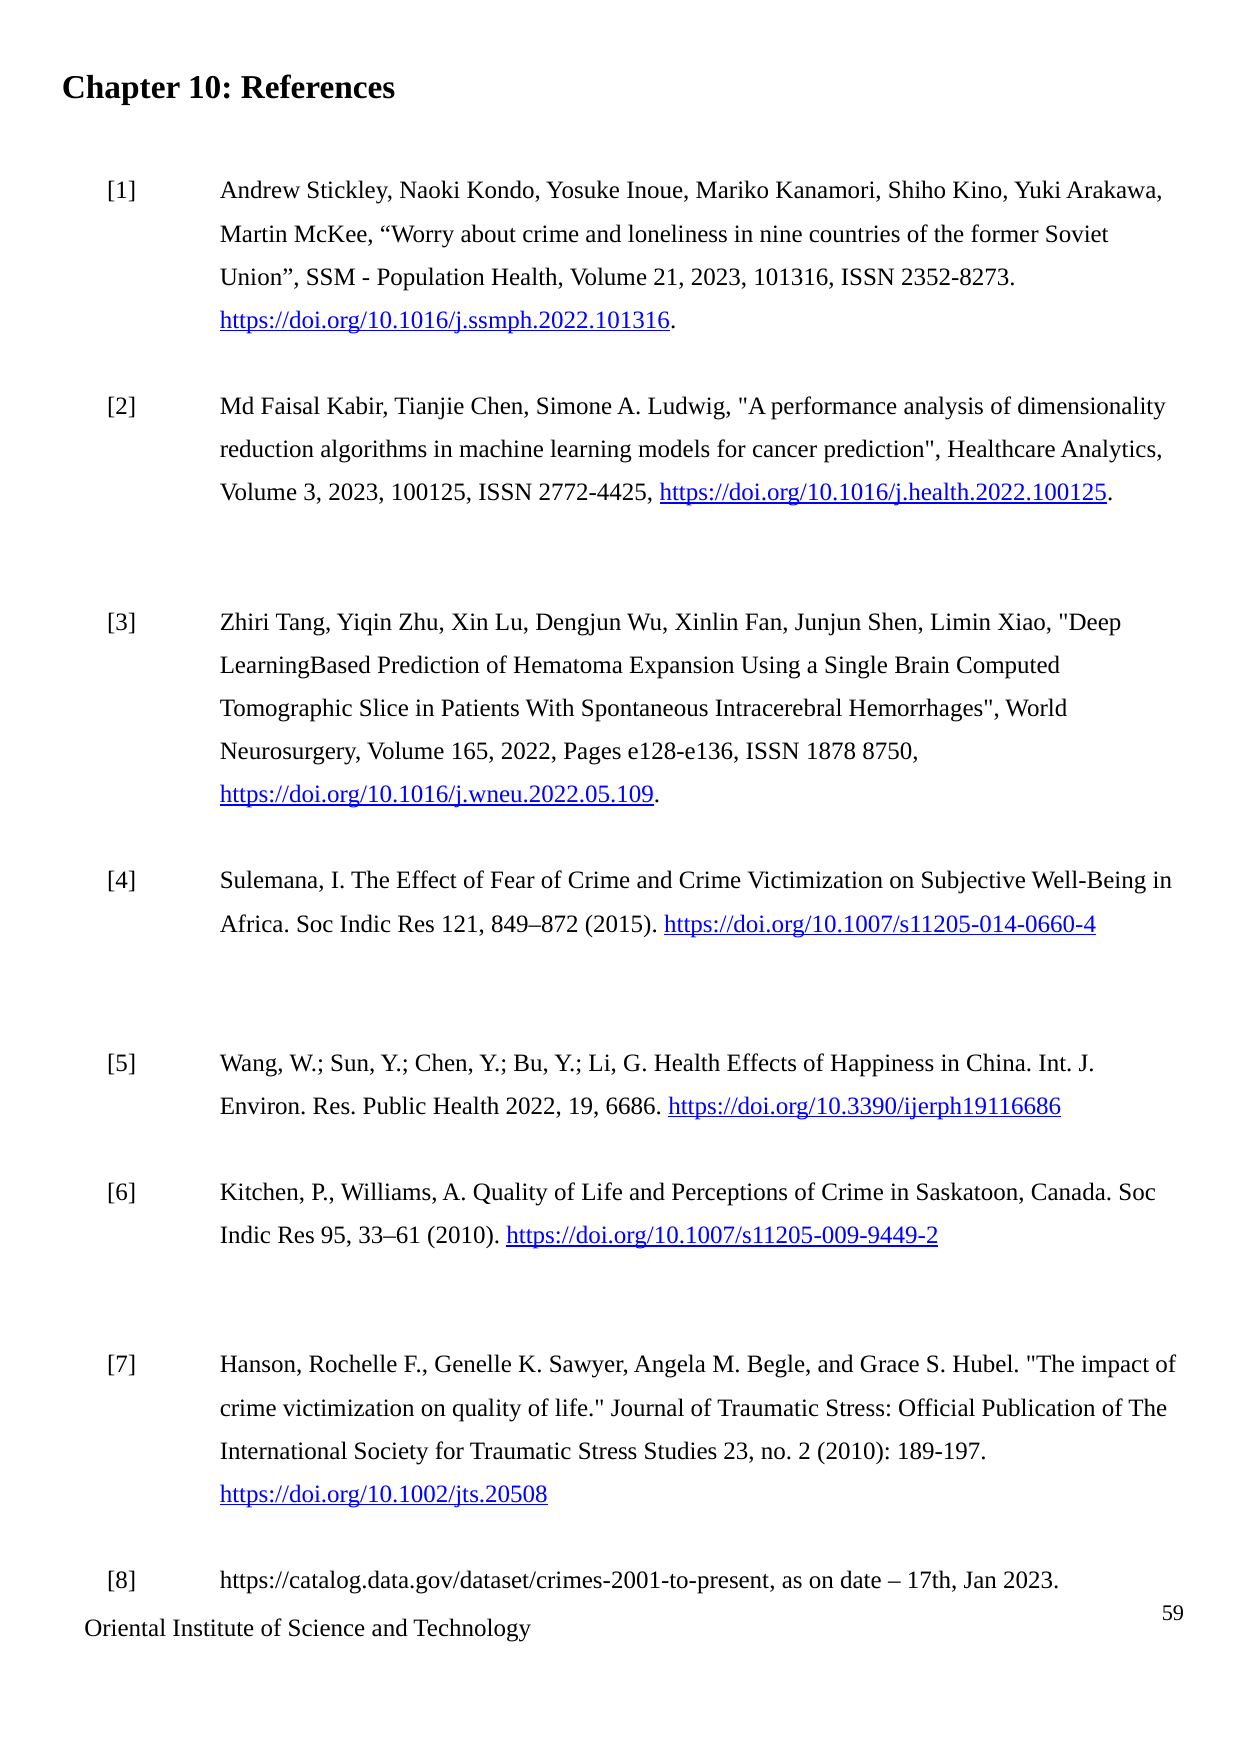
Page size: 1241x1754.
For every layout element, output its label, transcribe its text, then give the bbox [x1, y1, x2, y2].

list Andrew Stickley, Naoki Kondo, Yosuke Inoue, Mariko Kanamori, Shiho Kino, Yuki Arakawa, Martin McKee, “Worry about crime and loneliness in nine countries of the former Soviet Union”, SSM - Population Health, Volume 21, 2023, 101316, ISSN 2352-8273. https://doi.org/10.1016/j.ssmph.2022.101316. [107, 176, 1180, 334]
list Kitchen, P., Williams, A. Quality of Life and Perceptions of Crime in Saskatoon, Canada. Soc Indic Res 95, 33–61 (2010). https://doi.org/10.1007/s11205-009-9449-2 [107, 1177, 1180, 1249]
list Zhiri Tang, Yiqin Zhu, Xin Lu, Dengjun Wu, Xinlin Fan, Junjun Shen, Limin Xiao, "Deep LearningBased Prediction of Hematoma Expansion Using a Single Brain Computed Tomographic Slice in Patients With Spontaneous Intracerebral Hemorrhages", World Neurosurgery, Volume 165, 2022, Pages e128-e136, ISSN 1878 8750, https://doi.org/10.1016/j.wneu.2022.05.109. [107, 607, 1180, 808]
list Sulemana, I. The Effect of Fear of Crime and Crime Victimization on Subjective Well-Being in Africa. Soc Indic Res 121, 849–872 (2015). https://doi.org/10.1007/s11205-014-0660-4 [107, 866, 1180, 937]
list Wang, W.; Sun, Y.; Chen, Y.; Bu, Y.; Li, G. Health Effects of Happiness in China. Int. J. Environ. Res. Public Health 2022, 19, 6686. https://doi.org/10.3390/ijerph19116686 [107, 1048, 1180, 1119]
text Chapter 10: References [62, 68, 1226, 106]
list Md Faisal Kabir, Tianjie Chen, Simone A. Ludwig, "A performance analysis of dimensionality reduction algorithms in machine learning models for cancer prediction", Healthcare Analytics, Volume 3, 2023, 100125, ISSN 2772-4425, https://doi.org/10.1016/j.health.2022.100125. [107, 391, 1180, 506]
list Hanson, Rochelle F., Genelle K. Sawyer, Angela M. Begle, and Grace S. Hubel. "The impact of crime victimization on quality of life." Journal of Traumatic Stress: Official Publication of The International Society for Traumatic Stress Studies 23, no. 2 (2010): 189-197. https://doi.org/10.1002/jts.20508 [107, 1349, 1180, 1508]
list https://catalog.data.gov/dataset/crimes-2001-to-present, as on date – 17th, Jan 2023. [107, 1565, 1180, 1594]
